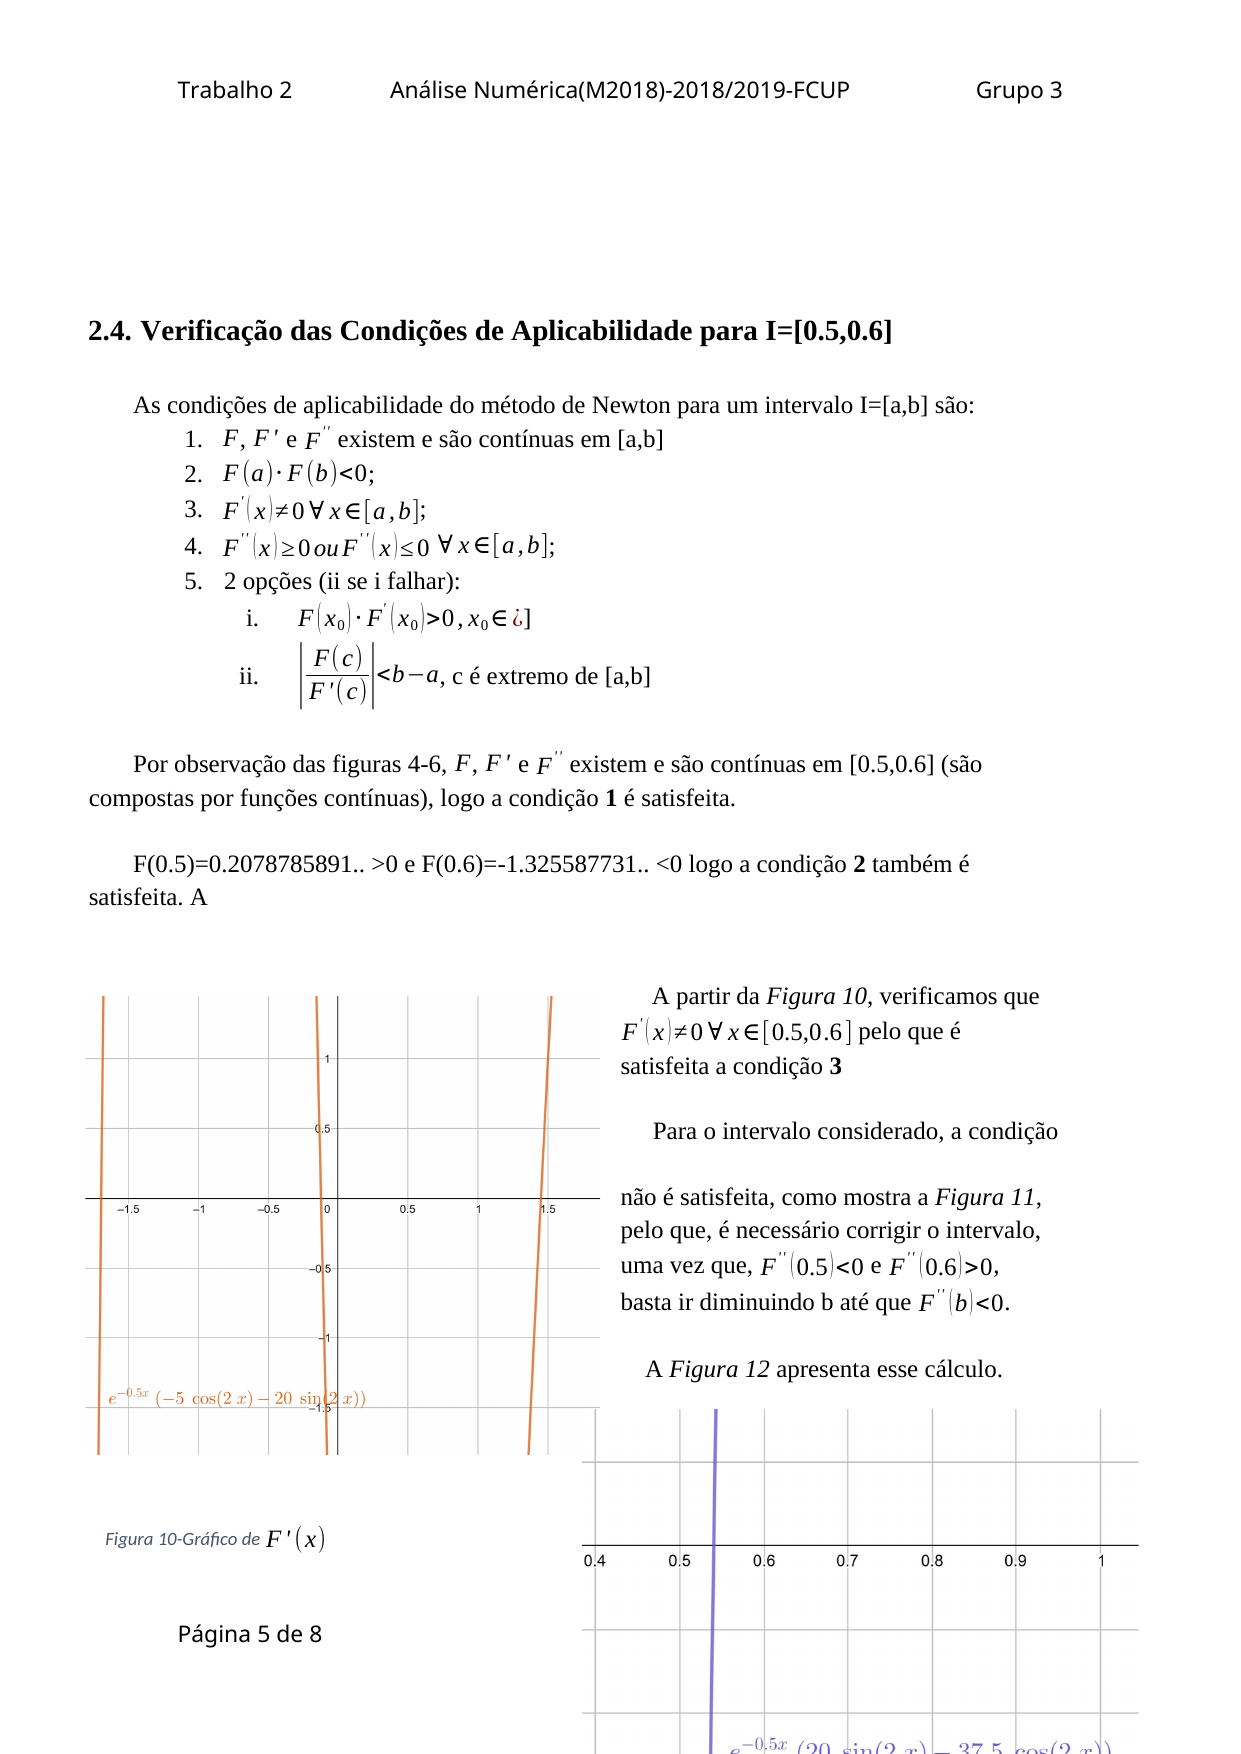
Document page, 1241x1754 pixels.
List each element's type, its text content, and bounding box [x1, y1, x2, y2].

text basta ir diminuindo b até que . [600, 1285, 1063, 1318]
text Por observação das figuras 4-6, , e existem e são contínuas em [0.5,0.6] (são compostas por funções contínuas), logo a condição 1 é satisfeita. [88, 748, 1063, 812]
list ; [184, 529, 1063, 562]
text A partir da Figura 10, verificamos que [88, 981, 1063, 1010]
text A Figura 12 apresenta esse cálculo. [600, 1354, 1063, 1383]
text satisfeita a condição 3 [600, 1051, 1063, 1080]
text uma vez que, e , [600, 1248, 1063, 1281]
picture [85, 996, 1139, 1754]
list 2 opções (ii se i falhar): [184, 566, 1063, 595]
list ; [184, 492, 1063, 525]
text pelo que é [600, 1014, 1063, 1047]
text F(0.5)=0.2078785891.. >0 e F(0.6)=-1.325587731.. <0 logo a condição 2 também é satisfeita. A [88, 849, 1063, 911]
list , e existem e são contínuas em [a,b] [184, 423, 1063, 454]
list Verificação das Condições de Aplicabilidade para I=[0.5,0.6] [88, 313, 1063, 346]
text não é satisfeita, como mostra a Figura 11, [600, 1182, 1063, 1211]
list , c é extremo de [a,b] [259, 640, 1063, 710]
list ] [259, 599, 1063, 636]
list ; [184, 458, 1063, 488]
list As condições de aplicabilidade do método de Newton para um intervalo I=[a,b] são: [133, 390, 1063, 418]
text pelo que, é necessário corrigir o intervalo, [600, 1215, 1063, 1244]
text Para o intervalo considerado, a condição 5 [600, 1116, 1063, 1178]
